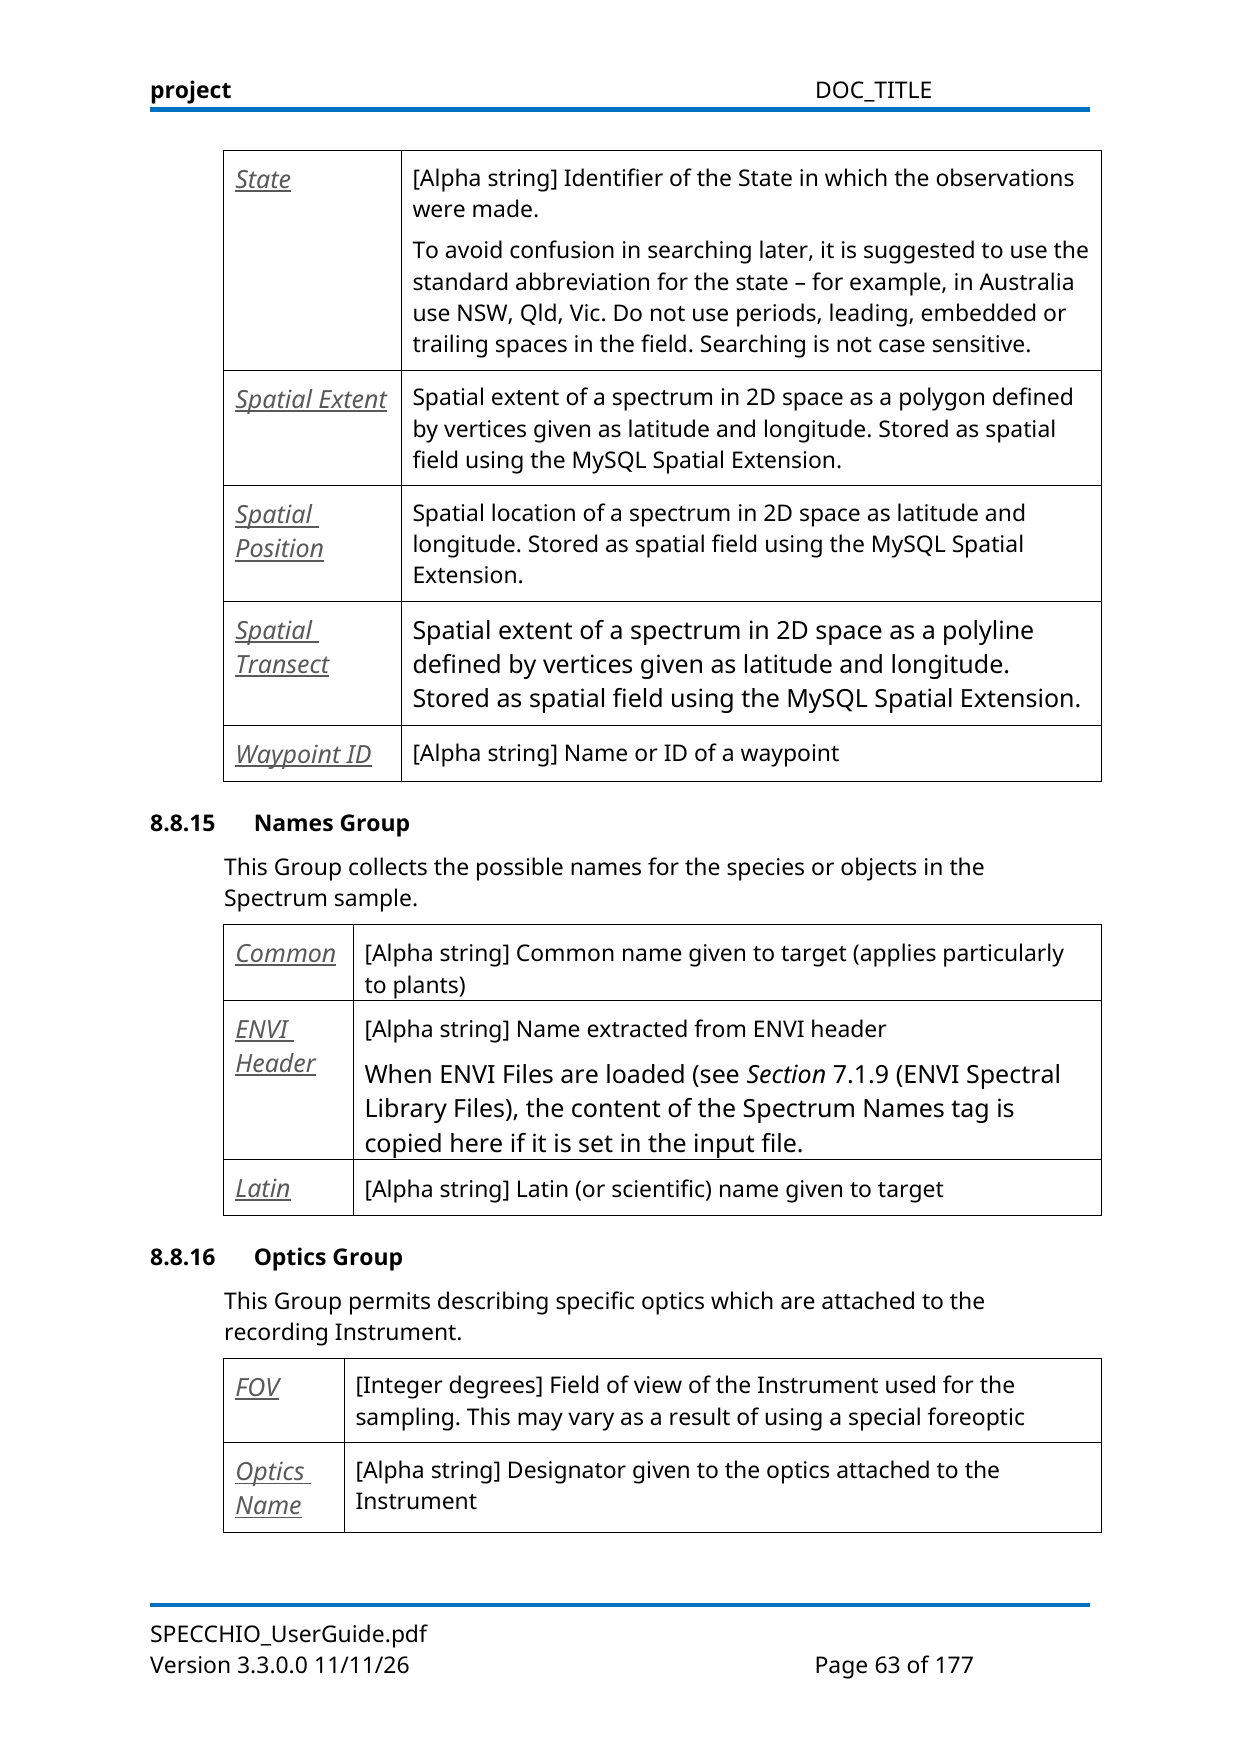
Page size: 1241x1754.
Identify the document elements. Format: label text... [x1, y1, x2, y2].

table_cell [Alpha string] Name extracted from ENVI header When ENVI Files are loaded (see Section 7.1.9 (ENVI Spectral Library Files), the content of the Spectrum Names tag is copied here if it is set in the input file. [354, 1001, 1101, 1159]
table_cell Latin [224, 1160, 353, 1215]
table_cell Optics Name [224, 1443, 344, 1532]
table_header [Integer degrees] Field of view of the Instrument used for the sampling. This may vary as a result of using a special foreoptic [345, 1359, 1101, 1442]
table_cell [Alpha string] Identifier of the State in which the observations were made. To avoid confusion in searching later, it is suggested to use the standard abbreviation for the state – for example, in Australia use NSW, Qld, Vic. Do not use periods, leading, embedded or trailing spaces in the field. Searching is not case sensitive. [402, 151, 1101, 370]
subtitle Optics Group [150, 1241, 1090, 1272]
table_cell Spatial Position [224, 486, 401, 601]
table_cell Spatial Transect [224, 602, 401, 725]
table_header Common [224, 925, 353, 1000]
table_cell State [224, 151, 401, 370]
table_cell Spatial location of a spectrum in 2D space as latitude and longitude. Stored as spatial field using the MySQL Spatial Extension. [402, 486, 1101, 601]
table_header FOV [224, 1359, 344, 1442]
subtitle Names Group [150, 807, 1090, 838]
table_cell Waypoint ID [224, 726, 401, 781]
text This Group permits describing specific optics which are attached to the recording Instrument. [224, 1285, 1090, 1347]
table_cell Spatial extent of a spectrum in 2D space as a polygon defined by vertices given as latitude and longitude. Stored as spatial field using the MySQL Spatial Extension. [402, 371, 1101, 485]
table_cell Spatial Extent [224, 371, 401, 485]
table_header [Alpha string] Common name given to target (applies particularly to plants) [354, 925, 1101, 1000]
table_cell [Alpha string] Latin (or scientific) name given to target [354, 1160, 1101, 1215]
table_cell ENVI Header [224, 1001, 353, 1159]
table_cell [Alpha string] Name or ID of a waypoint [402, 726, 1101, 781]
table_cell Spatial extent of a spectrum in 2D space as a polyline defined by vertices given as latitude and longitude. Stored as spatial field using the MySQL Spatial Extension. [402, 602, 1101, 725]
table_cell [Alpha string] Designator given to the optics attached to the Instrument [345, 1443, 1101, 1532]
text This Group collects the possible names for the species or objects in the Spectrum sample. [224, 851, 1090, 913]
